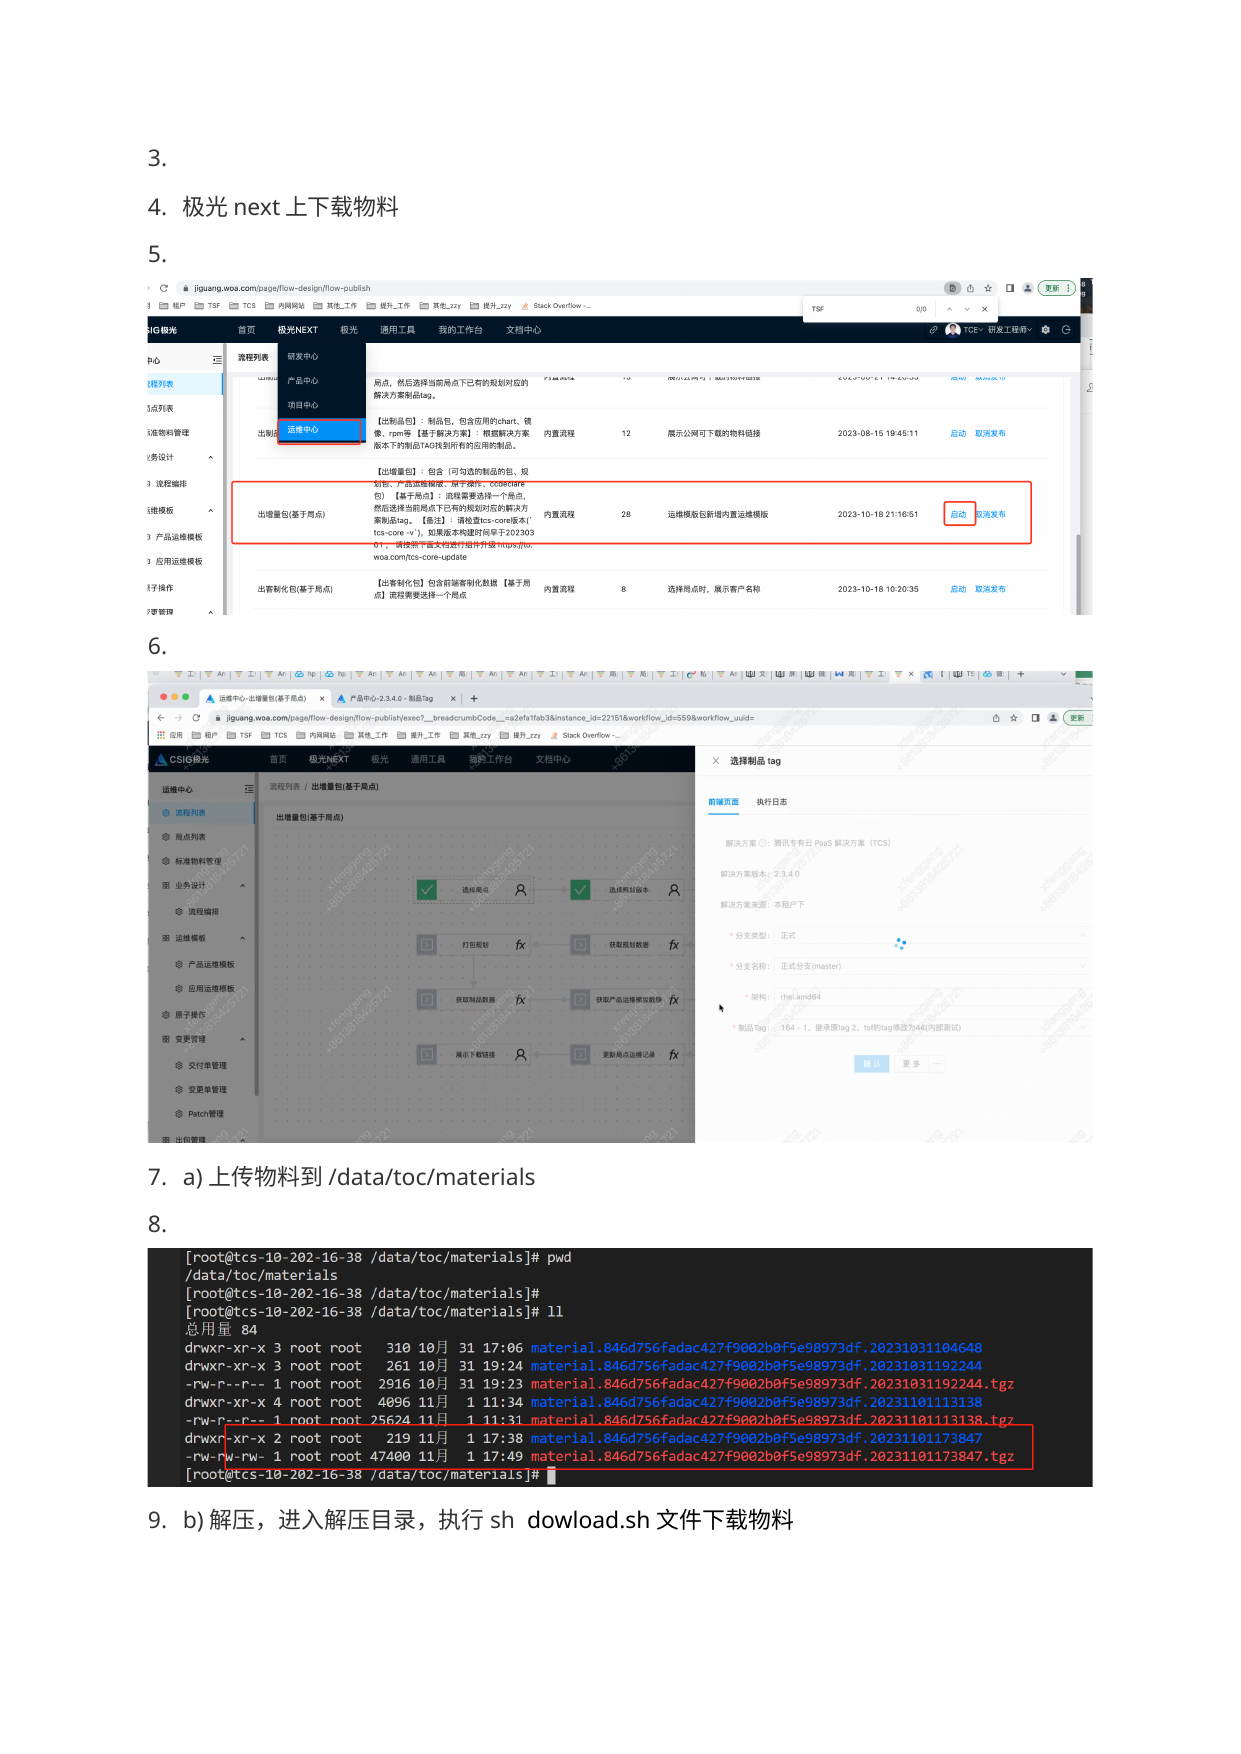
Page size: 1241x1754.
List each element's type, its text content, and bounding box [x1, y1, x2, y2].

list b) 解压，进入解压目录，执行 sh dowload.sh 文件下载物料 [148, 1502, 1093, 1535]
picture [147, 671, 1093, 1143]
list a) 上传物料到 /data/toc/materials [148, 1158, 1093, 1192]
picture [147, 1248, 1093, 1487]
list 极光next上下载物料 [148, 189, 1093, 222]
picture [147, 278, 1093, 615]
